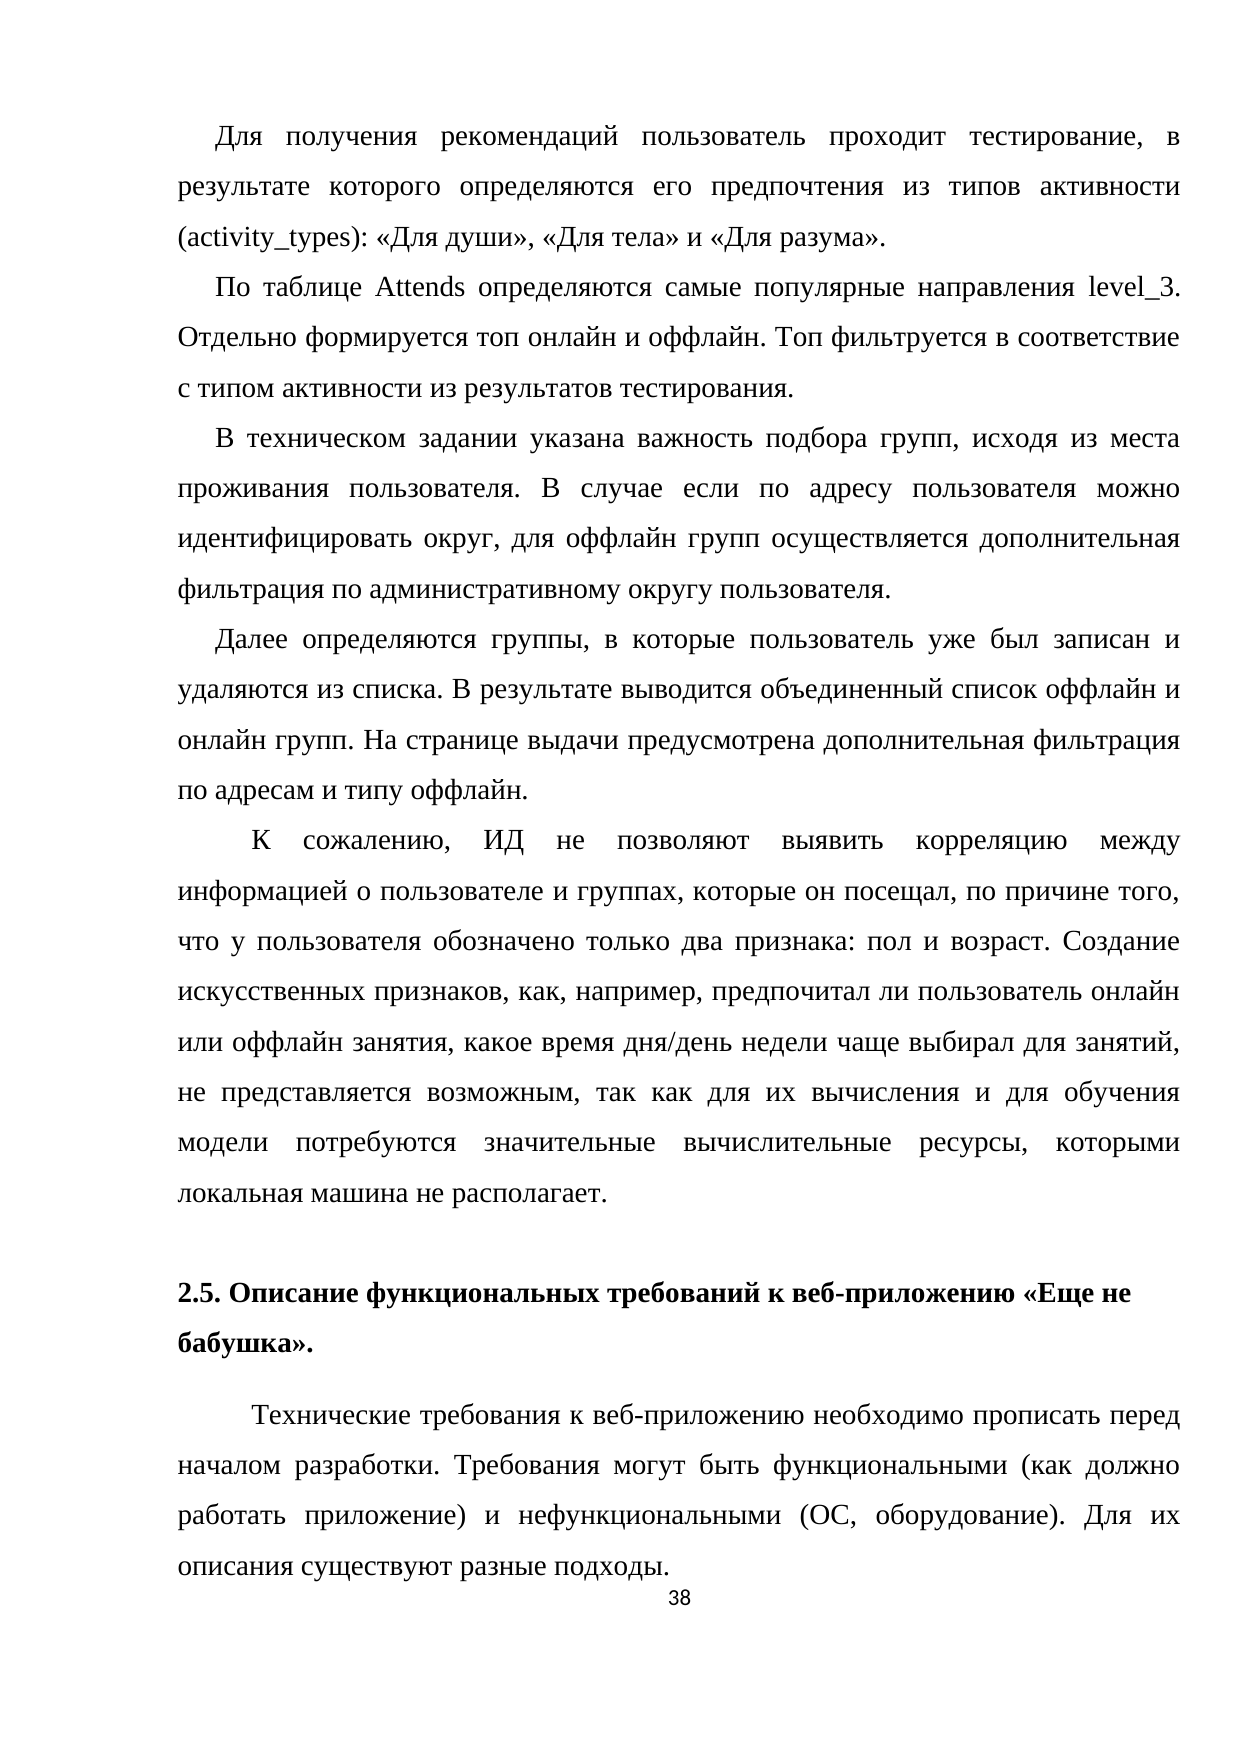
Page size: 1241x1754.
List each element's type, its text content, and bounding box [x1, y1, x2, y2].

text К сожалению, ИД не позволяют выявить корреляцию между информацией о пользователе и группах, которые он посещал, по причине того, что у пользователя обозначено только два признака: пол и возраст. Создание искусственных признаков, как, например, предпочитал ли пользователь онлайн или оффлайн занятия, какое время дня/день недели чаще выбирал для занятий, не представляется возможным, так как для их вычисления и для обучения модели потребуются значительные вычислительные ресурсы, которыми локальная машина не располагает. [177, 822, 1181, 1208]
text Далее определяются группы, в которые пользователь уже был записан и удаляются из списка. В результате выводится объединенный список оффлайн и онлайн групп. На странице выдачи предусмотрена дополнительная фильтрация по адресам и типу оффлайн. [177, 621, 1181, 806]
text Для получения рекомендаций пользователь проходит тестирование, в результате которого определяются его предпочтения из типов активности (activity_types): «Для души», «Для тела» и «Для разума». [177, 118, 1181, 252]
text 2.5. Описание функциональных требований к веб-приложению «Еще не бабушка». [177, 1275, 1181, 1359]
text Технические требования к веб-приложению необходимо прописать перед началом разработки. Требования могут быть функциональными (как должно работать приложение) и нефункциональными (ОС, оборудование). Для их описания существуют разные подходы. [177, 1397, 1181, 1581]
text По таблице Attends определяются самые популярные направления level_3. Отдельно формируется топ онлайн и оффлайн. Топ фильтруется в соответствие с типом активности из результатов тестирования. [177, 269, 1181, 403]
text В техническом задании указана важность подбора групп, исходя из места проживания пользователя. В случае если по адресу пользователя можно идентифицировать округ, для оффлайн групп осуществляется дополнительная фильтрация по административному округу пользователя. [177, 420, 1181, 604]
